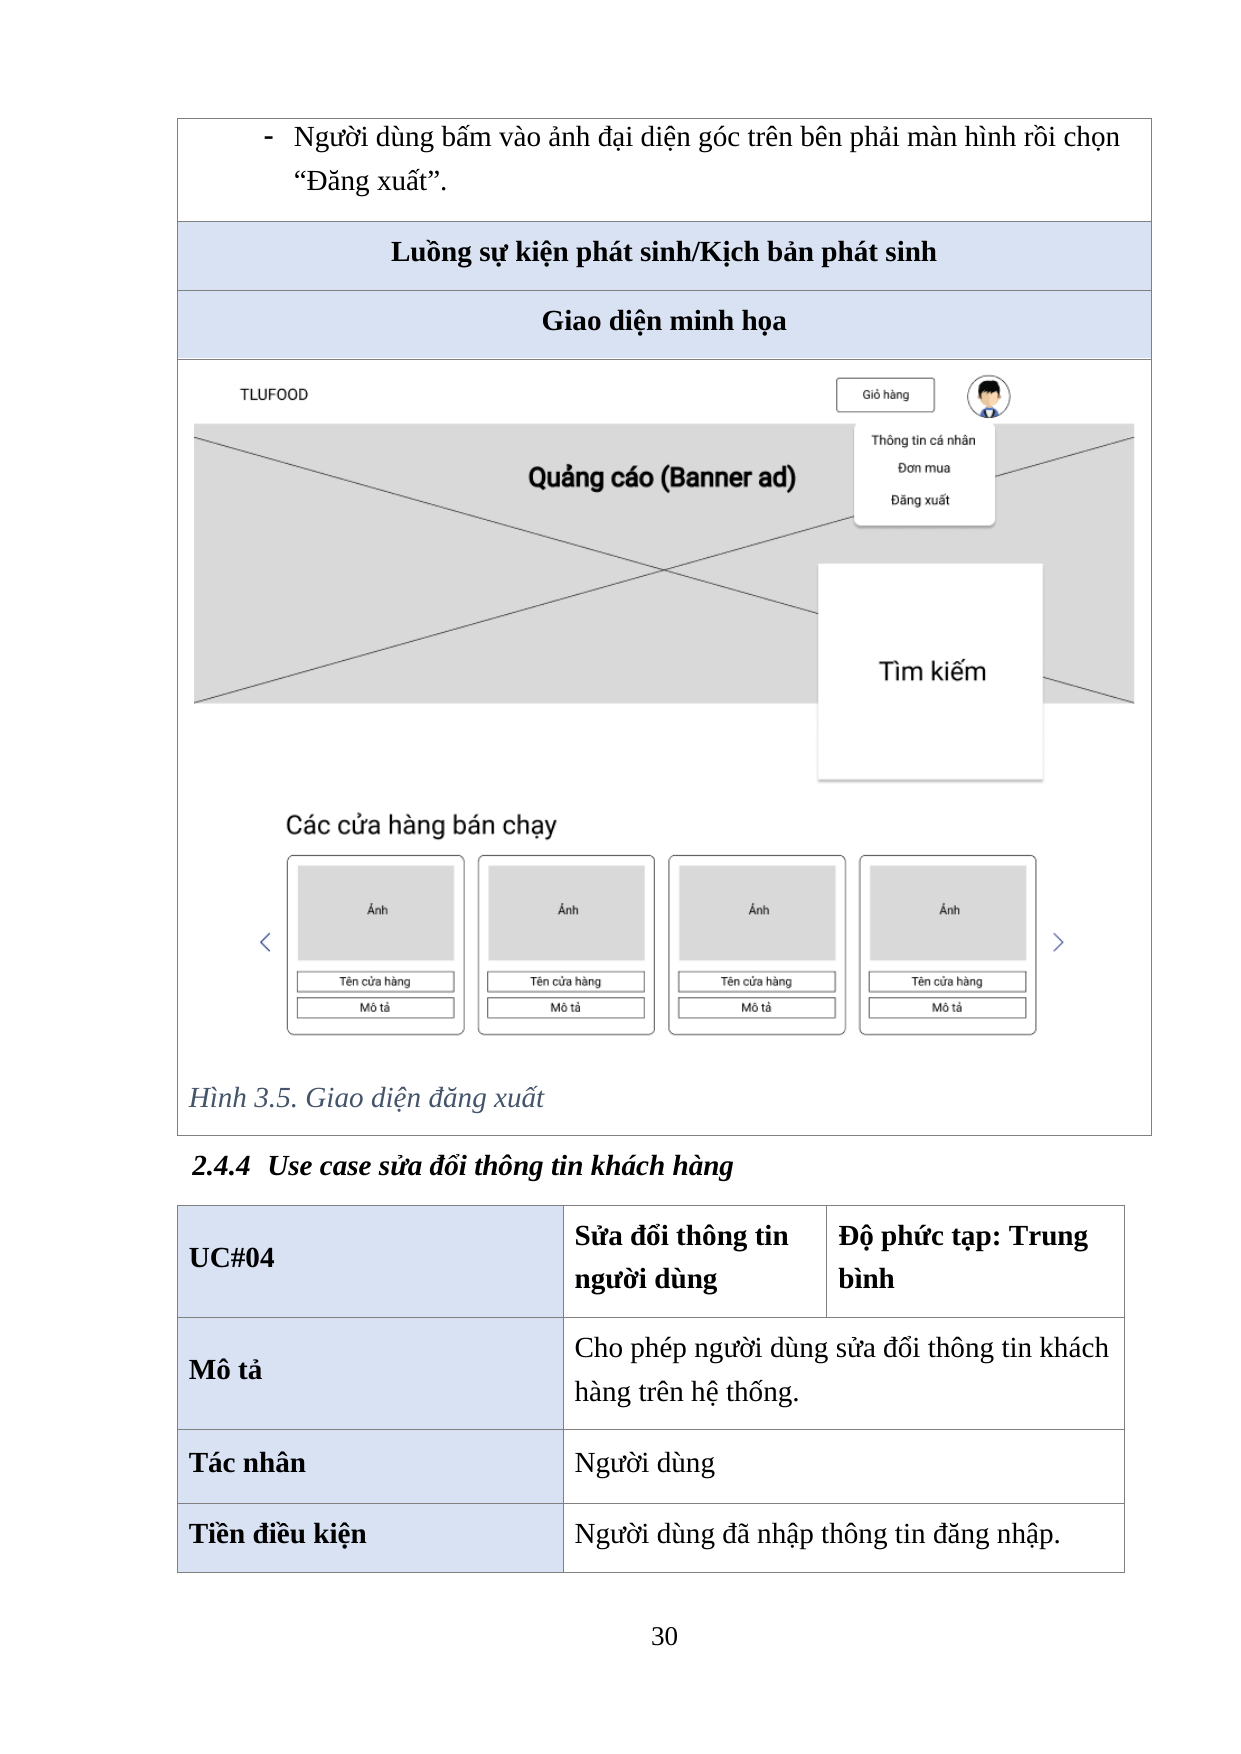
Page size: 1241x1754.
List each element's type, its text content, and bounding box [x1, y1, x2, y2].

table_cell Luồng sự kiện phát sinh/Kịch bản phát sinh [178, 222, 1151, 290]
table_header Độ phức tạp: Trung bình [827, 1206, 1124, 1317]
table_cell Tác nhân [178, 1430, 563, 1503]
table_cell Tiền điều kiện [178, 1504, 563, 1572]
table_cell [564, 1504, 1124, 1572]
table_header Sửa đổi thông tin người dùng [564, 1206, 826, 1317]
subtitle Use case sửa đổi thông tin khách hàng [192, 1148, 1152, 1182]
table_cell Mô tả [178, 1318, 563, 1429]
table_cell Giao diện minh họa [178, 291, 1151, 358]
table_cell Cho phép người dùng sửa đổi thông tin khách hàng trên hệ thống. [564, 1318, 1124, 1429]
picture [194, 372, 1135, 1060]
table_cell Người dùng [564, 1430, 1124, 1503]
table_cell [178, 119, 1151, 221]
table_header UC#04 [178, 1206, 563, 1317]
